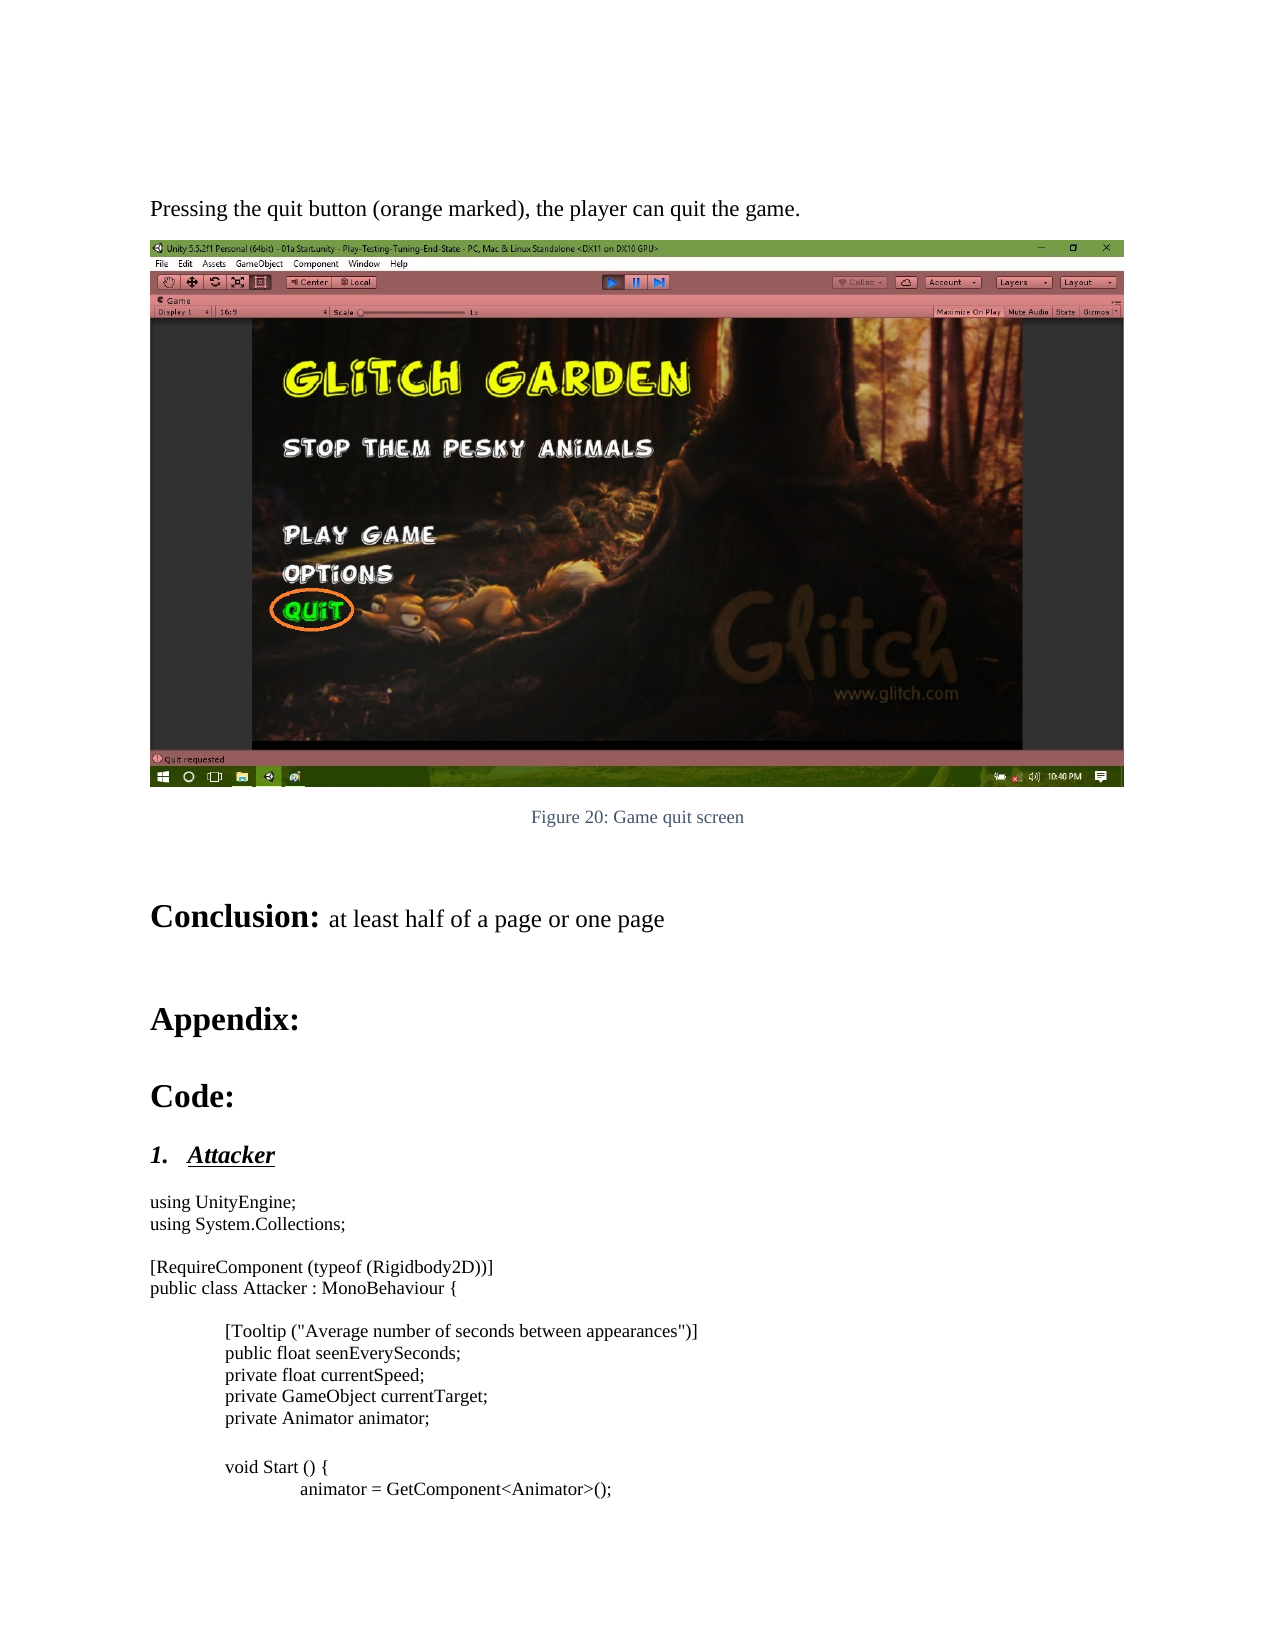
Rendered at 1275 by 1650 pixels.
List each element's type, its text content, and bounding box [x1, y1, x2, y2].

text Code: [150, 1076, 1125, 1114]
text Appendix: [150, 999, 1125, 1038]
text Conclusion: at least half of a page or one page [150, 896, 1125, 934]
text using System.Collections; [150, 1212, 1125, 1234]
text Figure 20: Game quit screen [150, 806, 1125, 828]
text using UnityEngine; [150, 1191, 1125, 1212]
picture [150, 240, 1124, 787]
text animator = GetComponent<Animator>(); [150, 1478, 1125, 1499]
text [RequireComponent (typeof (Rigidbody2D))] [150, 1256, 1125, 1277]
text private Animator animator; [150, 1407, 1125, 1428]
list Attacker [150, 1141, 1125, 1169]
text Pressing the quit button (orange marked), the player can quit the game. [150, 195, 1125, 221]
text private float currentSpeed; [150, 1363, 1125, 1385]
text void Start () { [150, 1456, 1125, 1478]
text public class Attacker : MonoBehaviour { [150, 1277, 1125, 1299]
text private GameObject currentTarget; [150, 1385, 1125, 1407]
text [Tooltip ("Average number of seconds between appearances")] [150, 1320, 1125, 1342]
text public float seenEverySeconds; [150, 1342, 1125, 1363]
